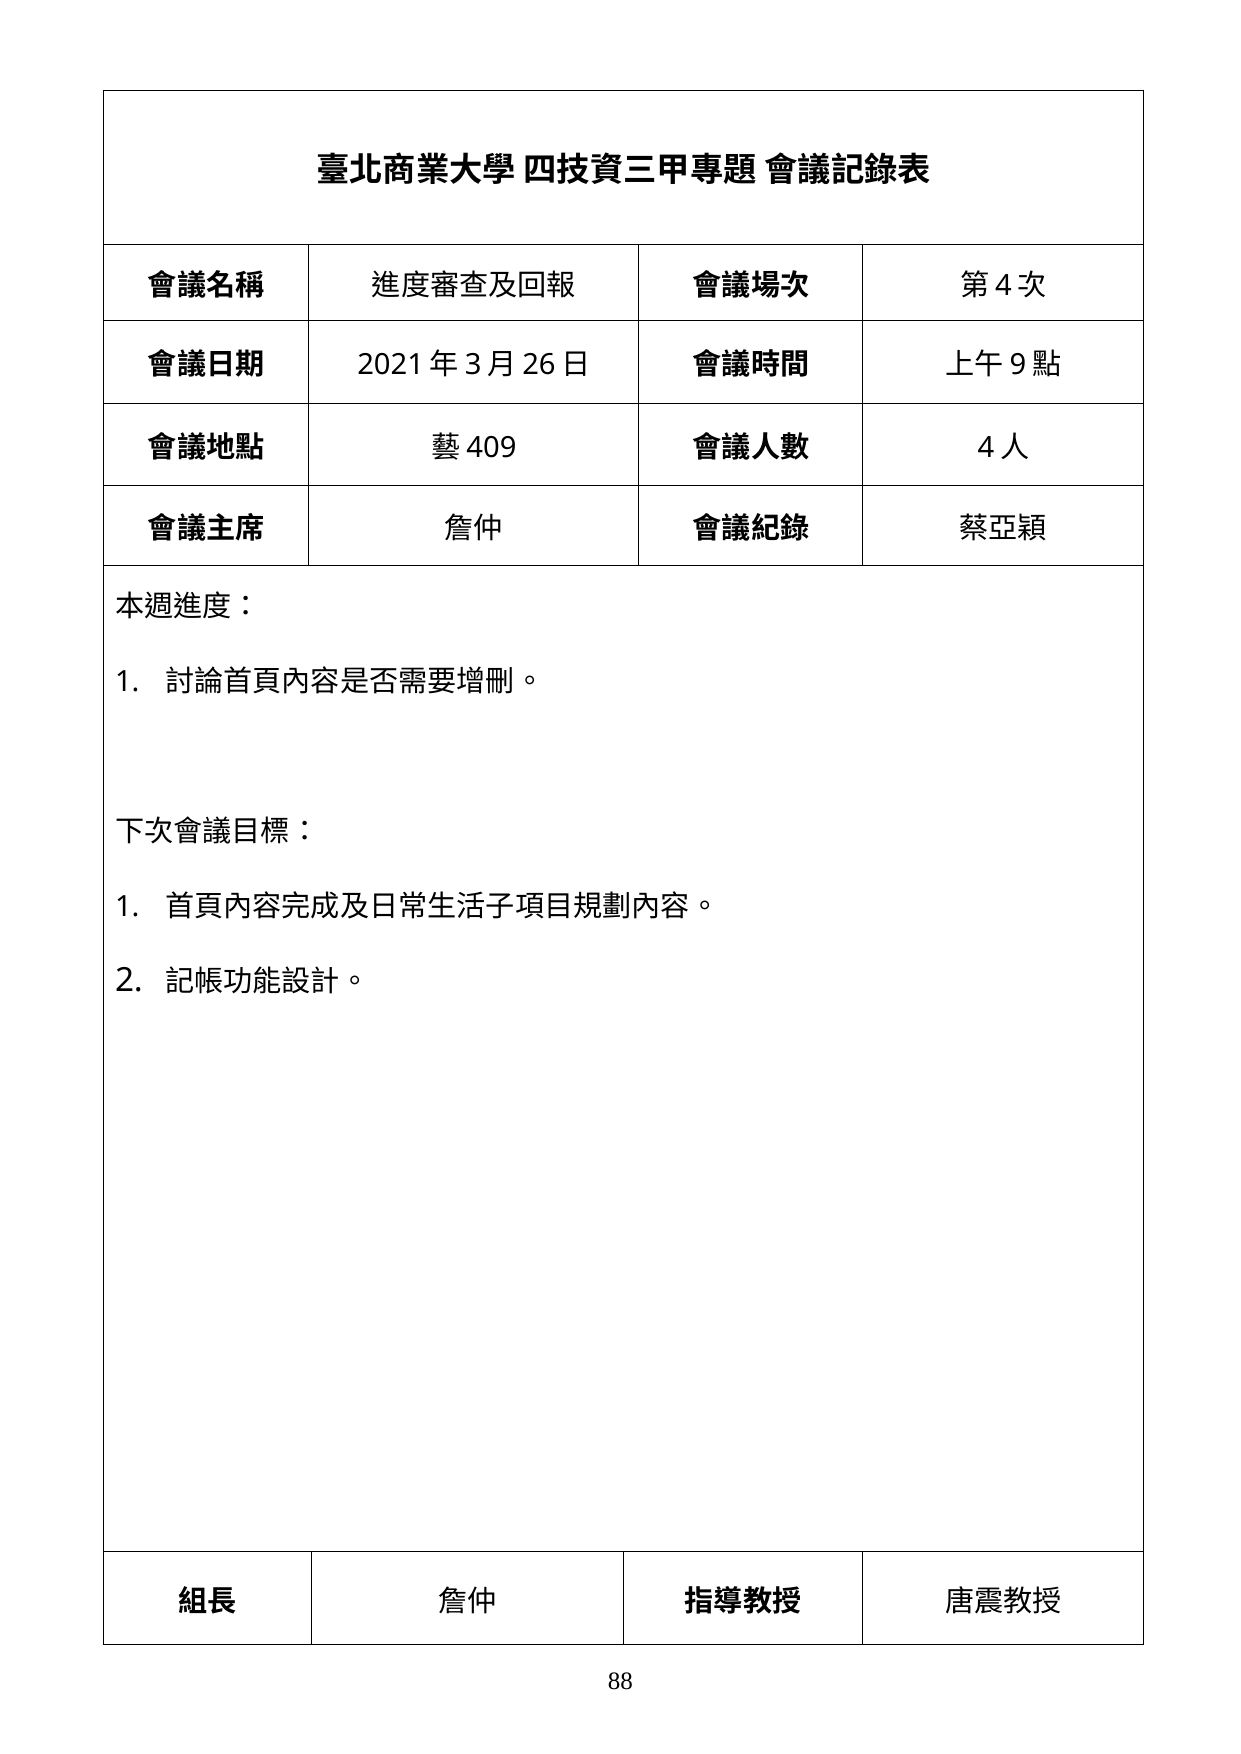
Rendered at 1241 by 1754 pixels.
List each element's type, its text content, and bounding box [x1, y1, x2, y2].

table_header 臺北商業大學 四技資三甲專題 會議記錄表 [104, 91, 1143, 244]
table_cell 會議地點 [104, 404, 308, 485]
table_cell 4人 [863, 404, 1143, 485]
table_cell 上午9點 [863, 321, 1143, 403]
table_cell 會議場次 [639, 245, 862, 320]
table_cell 藝409 [309, 404, 638, 485]
table_cell 會議日期 [104, 321, 308, 403]
table_cell 本週進度： 討論首頁內容是否需要增刪。 下次會議目標： 首頁內容完成及日常生活子項目規劃內容。 記帳功能設計。 [104, 566, 1143, 1551]
table_cell 會議紀錄 [639, 486, 862, 565]
table_cell 詹仲 [309, 486, 638, 565]
table_cell 會議人數 [639, 404, 862, 485]
table_cell 會議主席 [104, 486, 308, 565]
table_cell 組長 [104, 1552, 311, 1644]
table_cell 第4次 [863, 245, 1143, 320]
table_cell 蔡亞穎 [863, 486, 1143, 565]
table_cell 會議名稱 [104, 245, 308, 320]
table_cell 會議時間 [639, 321, 862, 403]
table_cell 指導教授 [624, 1552, 862, 1644]
table_cell 唐震教授 [863, 1552, 1143, 1644]
table_cell 詹仲 [312, 1552, 623, 1644]
table_cell 2021年3月26日 [309, 321, 638, 403]
table_cell 進度審查及回報 [309, 245, 638, 320]
